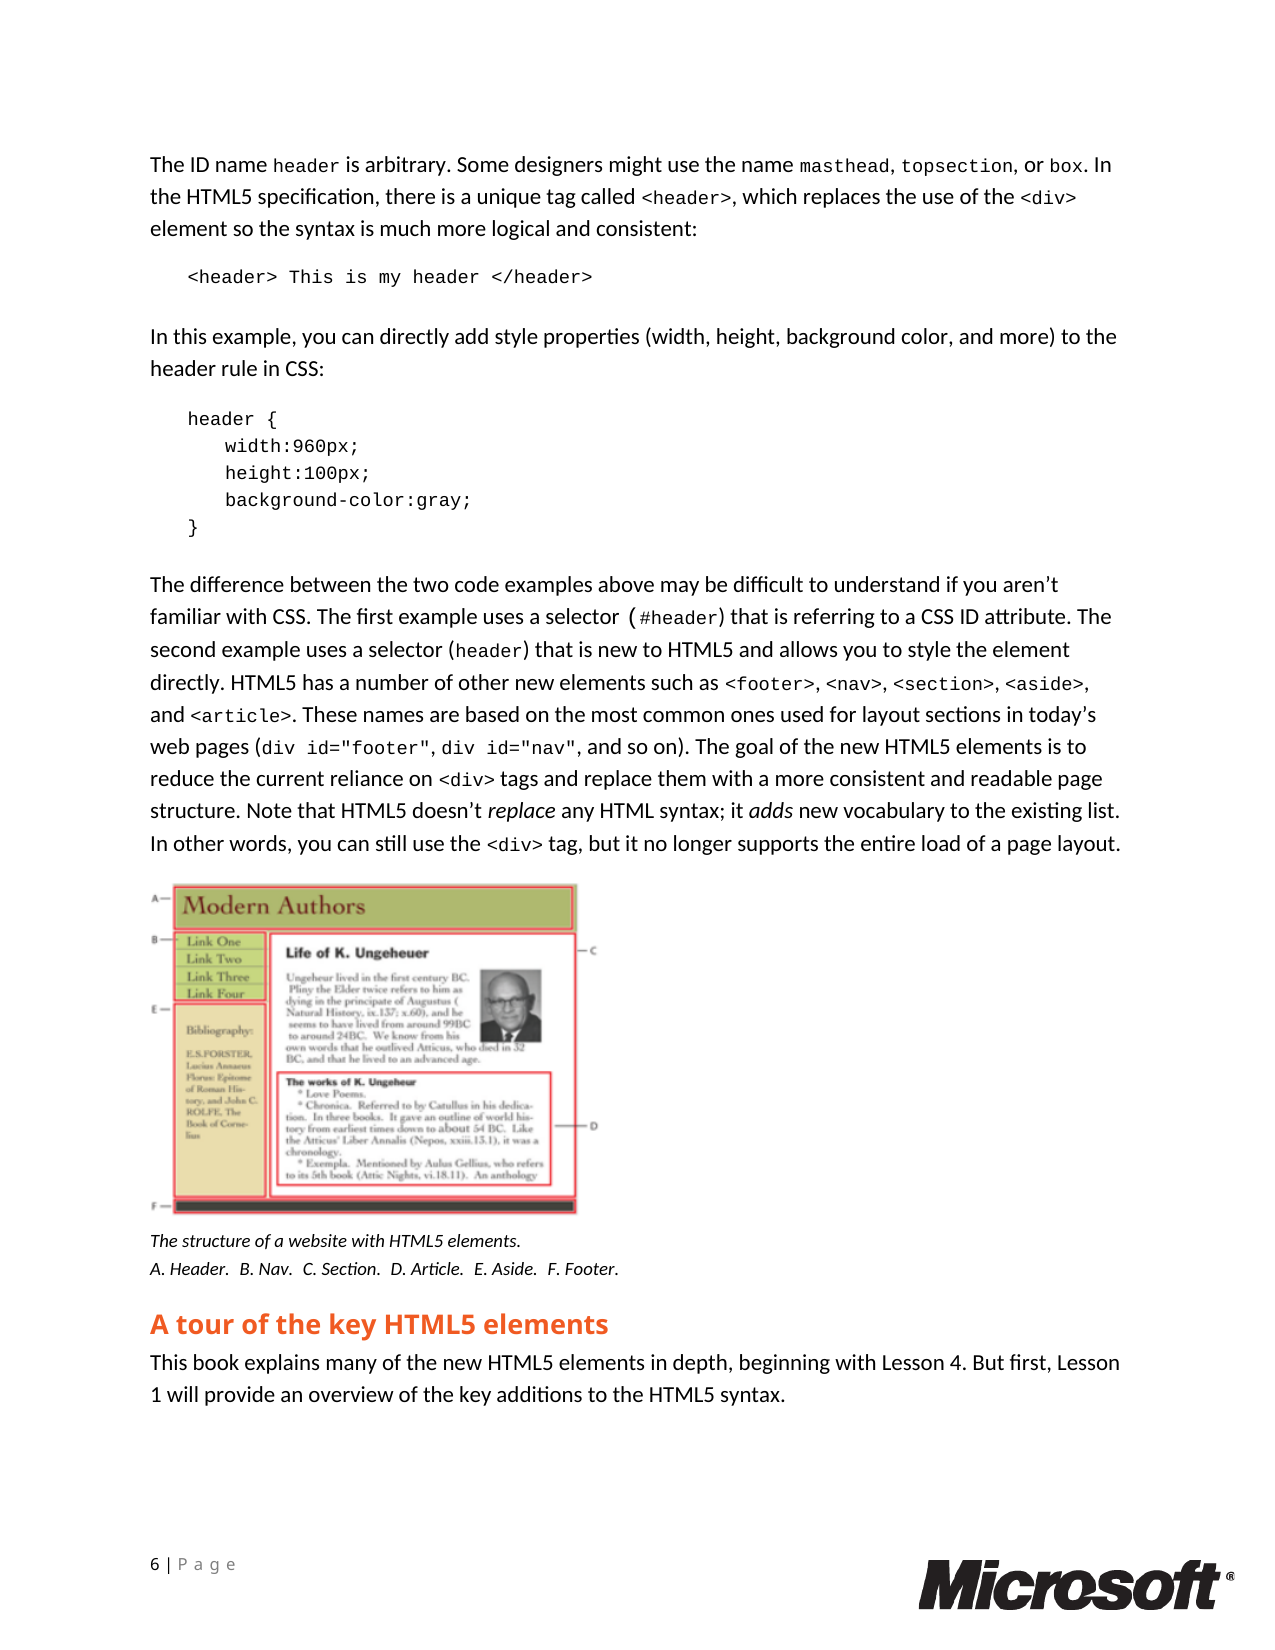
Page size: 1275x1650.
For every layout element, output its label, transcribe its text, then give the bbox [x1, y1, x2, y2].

text This book explains many of the new HTML5 elements in depth, beginning with Lesson 4. But first, Lesson 1 will provide an overview of the key additions to the HTML5 syntax. [150, 1348, 1125, 1408]
text height:100px; [187, 462, 1125, 485]
text } [187, 516, 1125, 562]
subtitle A tour of the key HTML5 elements [150, 1306, 1125, 1342]
text <header> This is my header </header> [187, 267, 1125, 310]
text The structure of a website with HTML5 elements. A. Header. B. Nav. C. Section. D. Article. E. Aside. F. Footer. [150, 1229, 1125, 1281]
text header { [187, 408, 1125, 431]
text background-color:gray; [187, 489, 1125, 512]
text In this example, you can directly add style properties (width, height, background color, and more) to the header rule in CSS: [150, 322, 1125, 383]
picture [918, 1560, 1235, 1610]
text The difference between the two code examples above may be difficult to understand if you aren’t familiar with CSS. The first example uses a selector (#header) that is referring to a CSS ID attribute. The second example uses a selector (header) that is new to HTML5 and allows you to style the element directly. HTML5 has a number of other new elements such as <footer>, <nav>, <section>, <aside>, and <article>. These names are based on the most common ones used for layout sections in today’s web pages (div id="footer", div id="nav", and so on). The goal of the new HTML5 elements is to reduce the current reliance on <div> tags and replace them with a more consistent and readable page structure. Note that HTML5 doesn’t replace any HTML syntax; it adds new vocabulary to the existing list. In other words, you can still use the <div> tag, but it no longer supports the entire load of a page layout. [150, 570, 1125, 857]
text width:960px; [187, 435, 1125, 458]
text The ID name header is arbitrary. Some designers might use the name masthead, topsection, or box. In the HTML5 specification, there is a unique tag called <header>, which replaces the use of the <div> element so the syntax is much more logical and consistent: [150, 150, 1125, 242]
